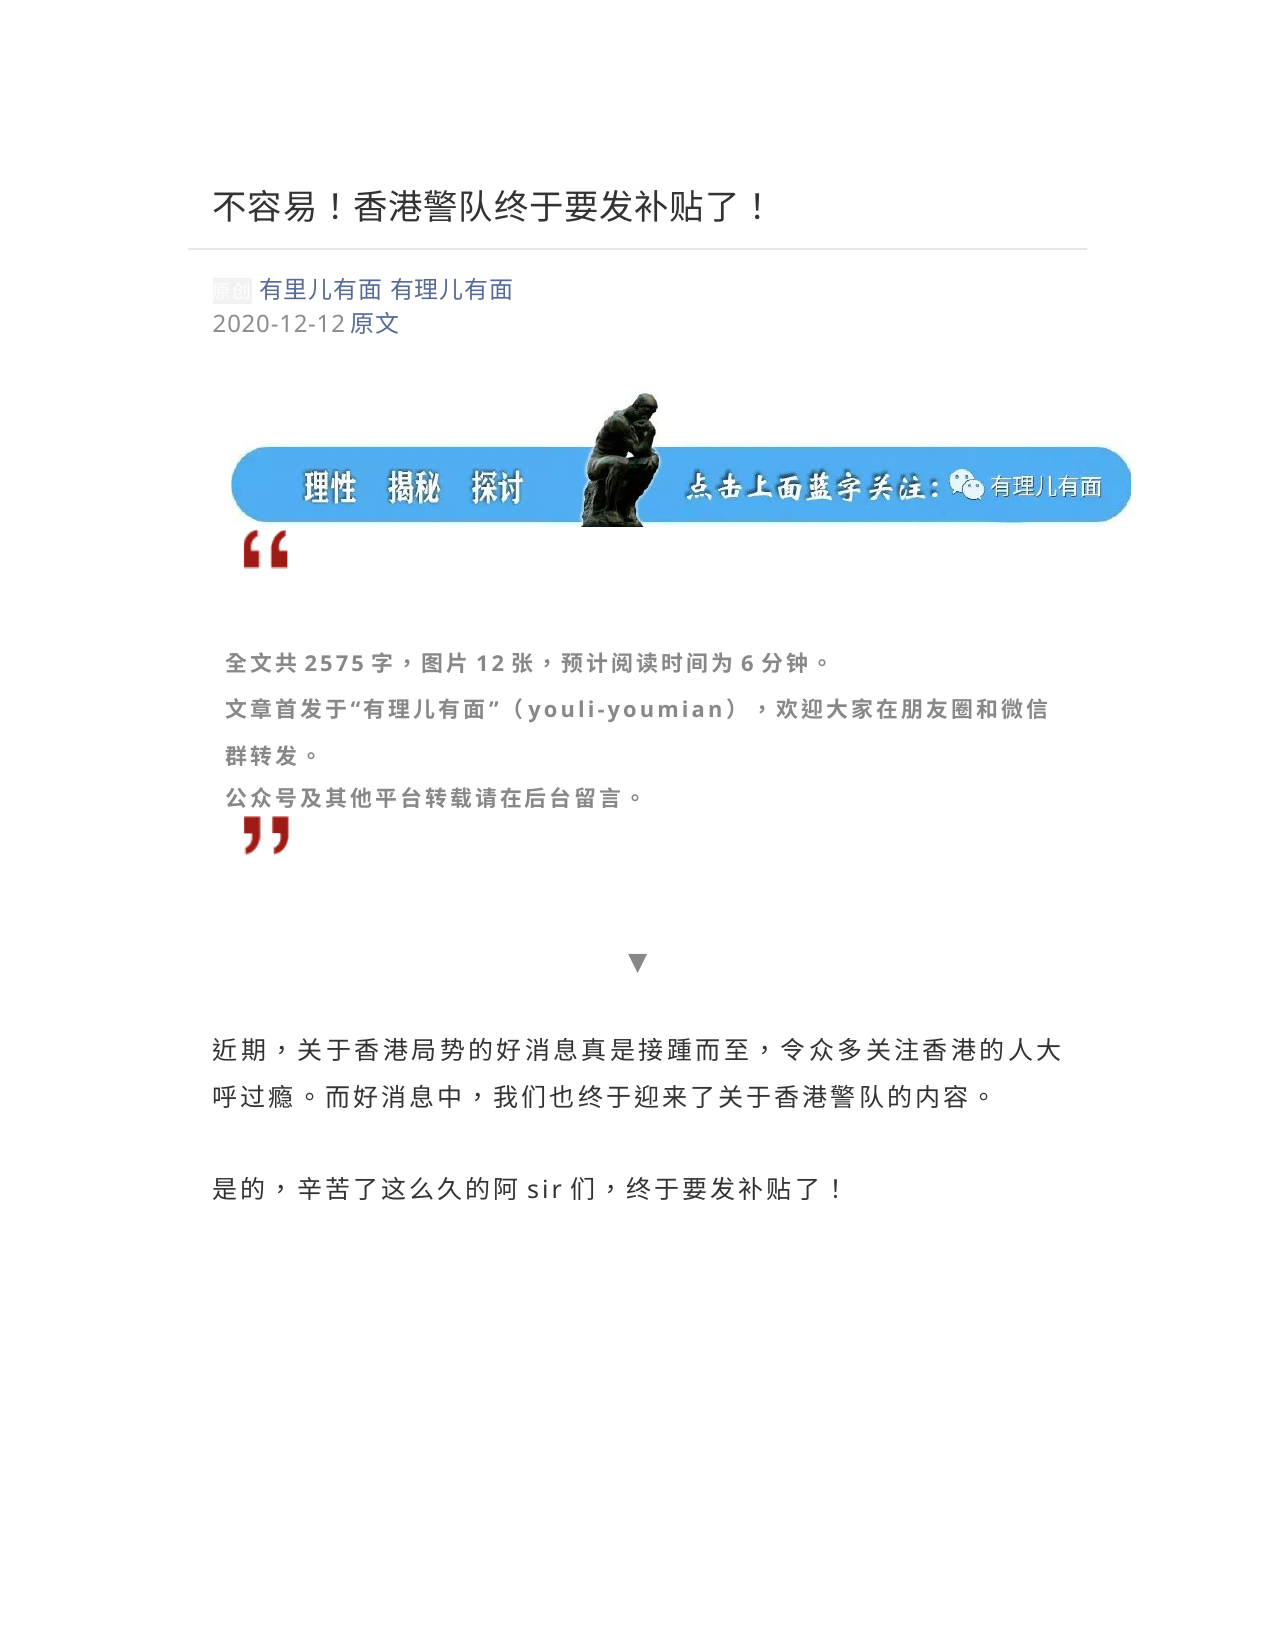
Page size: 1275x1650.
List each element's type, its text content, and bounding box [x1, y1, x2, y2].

text 全文共2575字，图片12张，预计阅读时间为6分钟。 [225, 635, 1050, 677]
picture [243, 530, 288, 569]
text 文章首发于“有理儿有面”（youli-youmian），欢迎大家在朋友圈和微信群转发。 [225, 677, 1050, 770]
list 原创 有里儿有面 有理儿有面 [212, 272, 1062, 306]
title 不容易！香港警队终于要发补贴了！ [187, 150, 1087, 250]
text 是的，辛苦了这么久的阿sir们，终于要发补贴了！ [212, 1160, 1062, 1206]
picture [231, 374, 1132, 527]
text 公众号及其他平台转载请在后台留言。 [225, 770, 1050, 813]
text 2020-12-12原文 发表于 [212, 306, 1062, 340]
picture [243, 816, 290, 856]
text 近期，关于香港局势的好消息真是接踵而至，令众多关注香港的人大呼过瘾。而好消息中，我们也终于迎来了关于香港警队的内容。 [212, 1020, 1062, 1113]
text ▼ [225, 938, 1050, 978]
